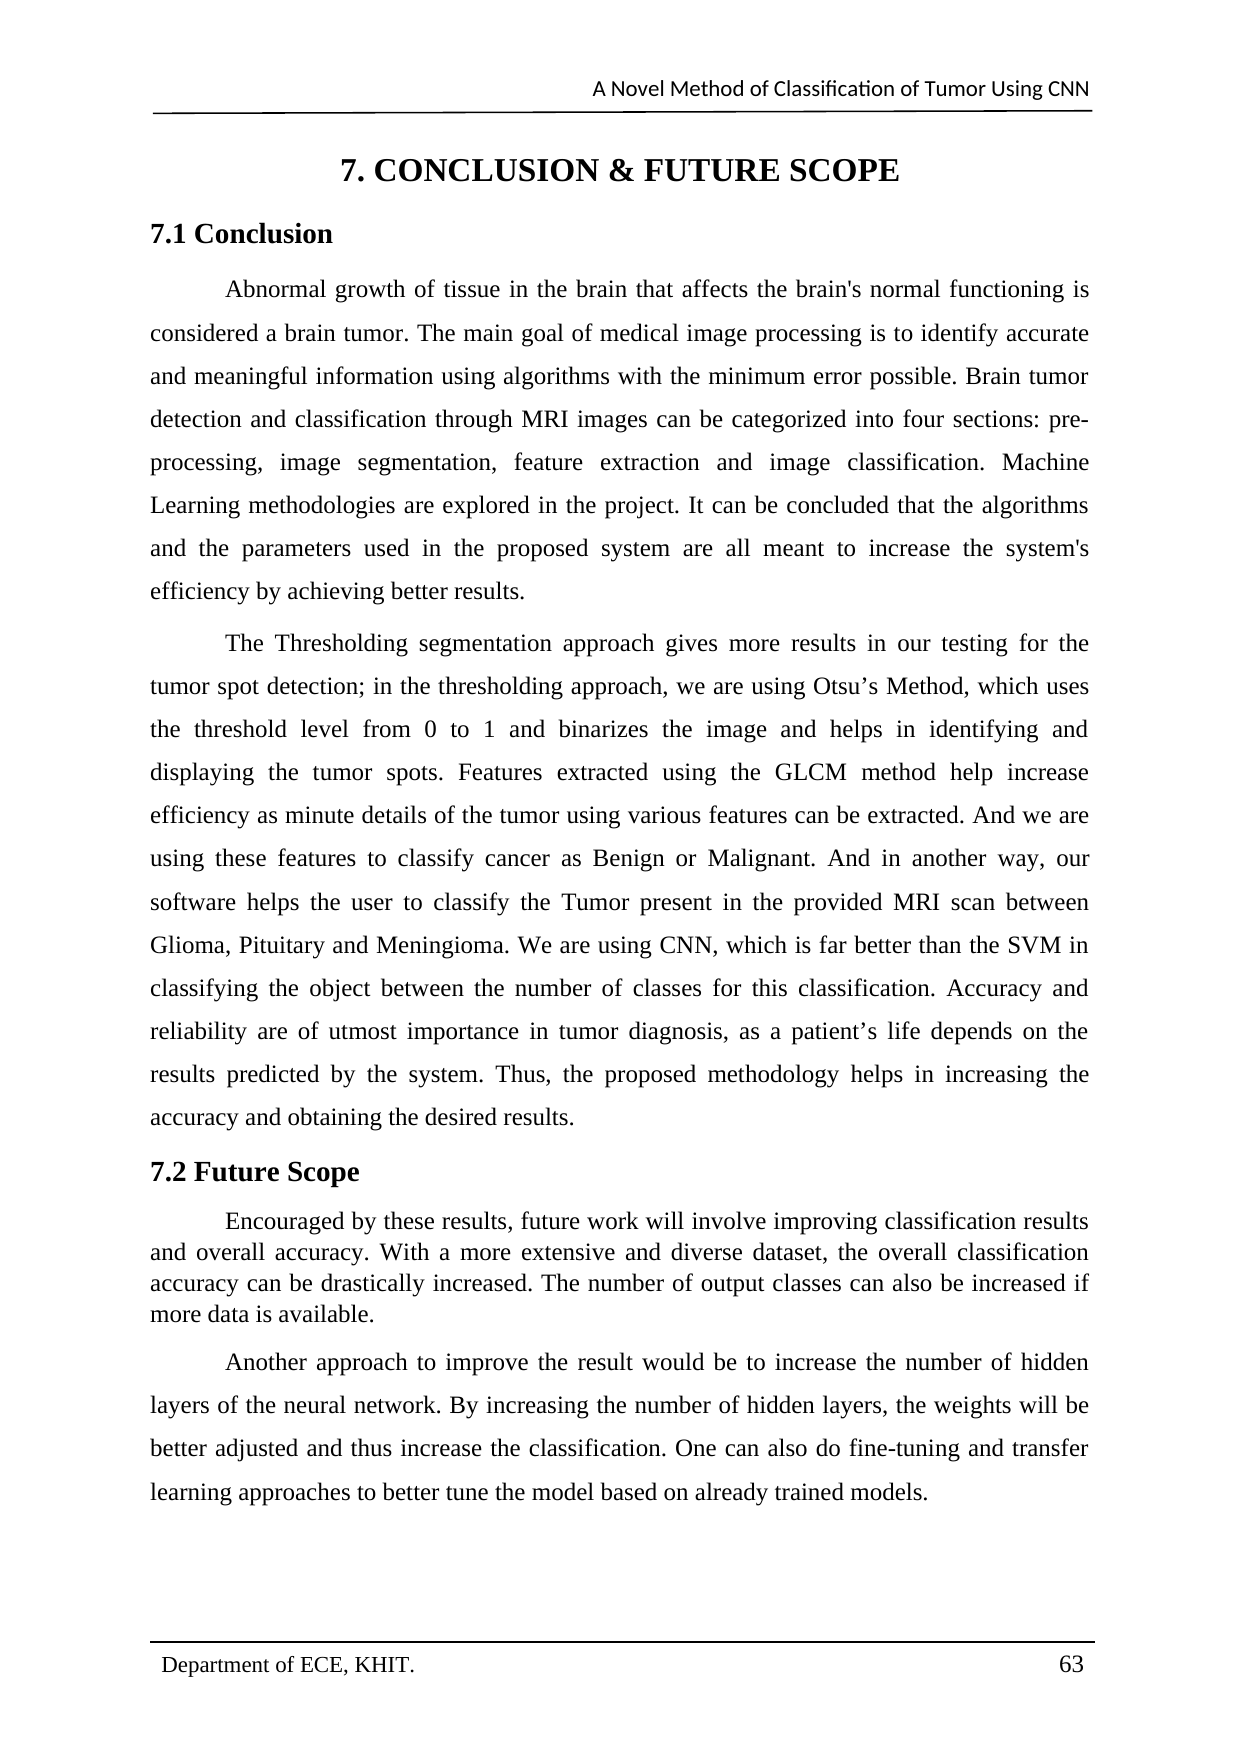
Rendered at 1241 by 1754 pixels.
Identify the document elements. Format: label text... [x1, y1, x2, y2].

text 7.2 Future Scope [150, 1154, 1090, 1187]
text The Thresholding segmentation approach gives more results in our testing for the tumor spot detection; in the thresholding approach, we are using Otsu’s Method, which uses the threshold level from 0 to 1 and binarizes the image and helps in identifying and displaying the tumor spots. Features extracted using the GLCM method help increase efficiency as minute details of the tumor using various features can be extracted. And we are using these features to classify cancer as Benign or Malignant. And in another way, our software helps the user to classify the Tumor present in the provided MRI scan between Glioma, Pituitary and Meningioma. We are using CNN, which is far better than the SVM in classifying the object between the number of classes for this classification. Accuracy and reliability are of utmost importance in tumor diagnosis, as a patient’s life depends on the results predicted by the system. Thus, the proposed methodology helps in increasing the accuracy and obtaining the desired results. [150, 628, 1090, 1131]
text Encouraged by these results, future work will involve improving classification results and overall accuracy. With a more extensive and diverse dataset, the overall classification accuracy can be drastically increased. The number of output classes can also be increased if more data is available. [150, 1206, 1090, 1328]
text 7.1 Conclusion [150, 216, 1090, 249]
text Abnormal growth of tissue in the brain that affects the brain's normal functioning is considered a brain tumor. The main goal of medical image processing is to identify accurate and meaningful information using algorithms with the minimum error possible. Brain tumor detection and classification through MRI images can be categorized into four sections: pre-processing, image segmentation, feature extraction and image classification. Machine Learning methodologies are explored in the project. It can be concluded that the algorithms and the parameters used in the proposed system are all meant to increase the system's efficiency by achieving better results. [150, 274, 1090, 605]
text Another approach to improve the result would be to increase the number of hidden layers of the neural network. By increasing the number of hidden layers, the weights will be better adjusted and thus increase the classification. One can also do fine-tuning and transfer learning approaches to better tune the model based on already trained models. [150, 1347, 1090, 1505]
text 7. CONCLUSION & FUTURE SCOPE [150, 150, 1090, 188]
